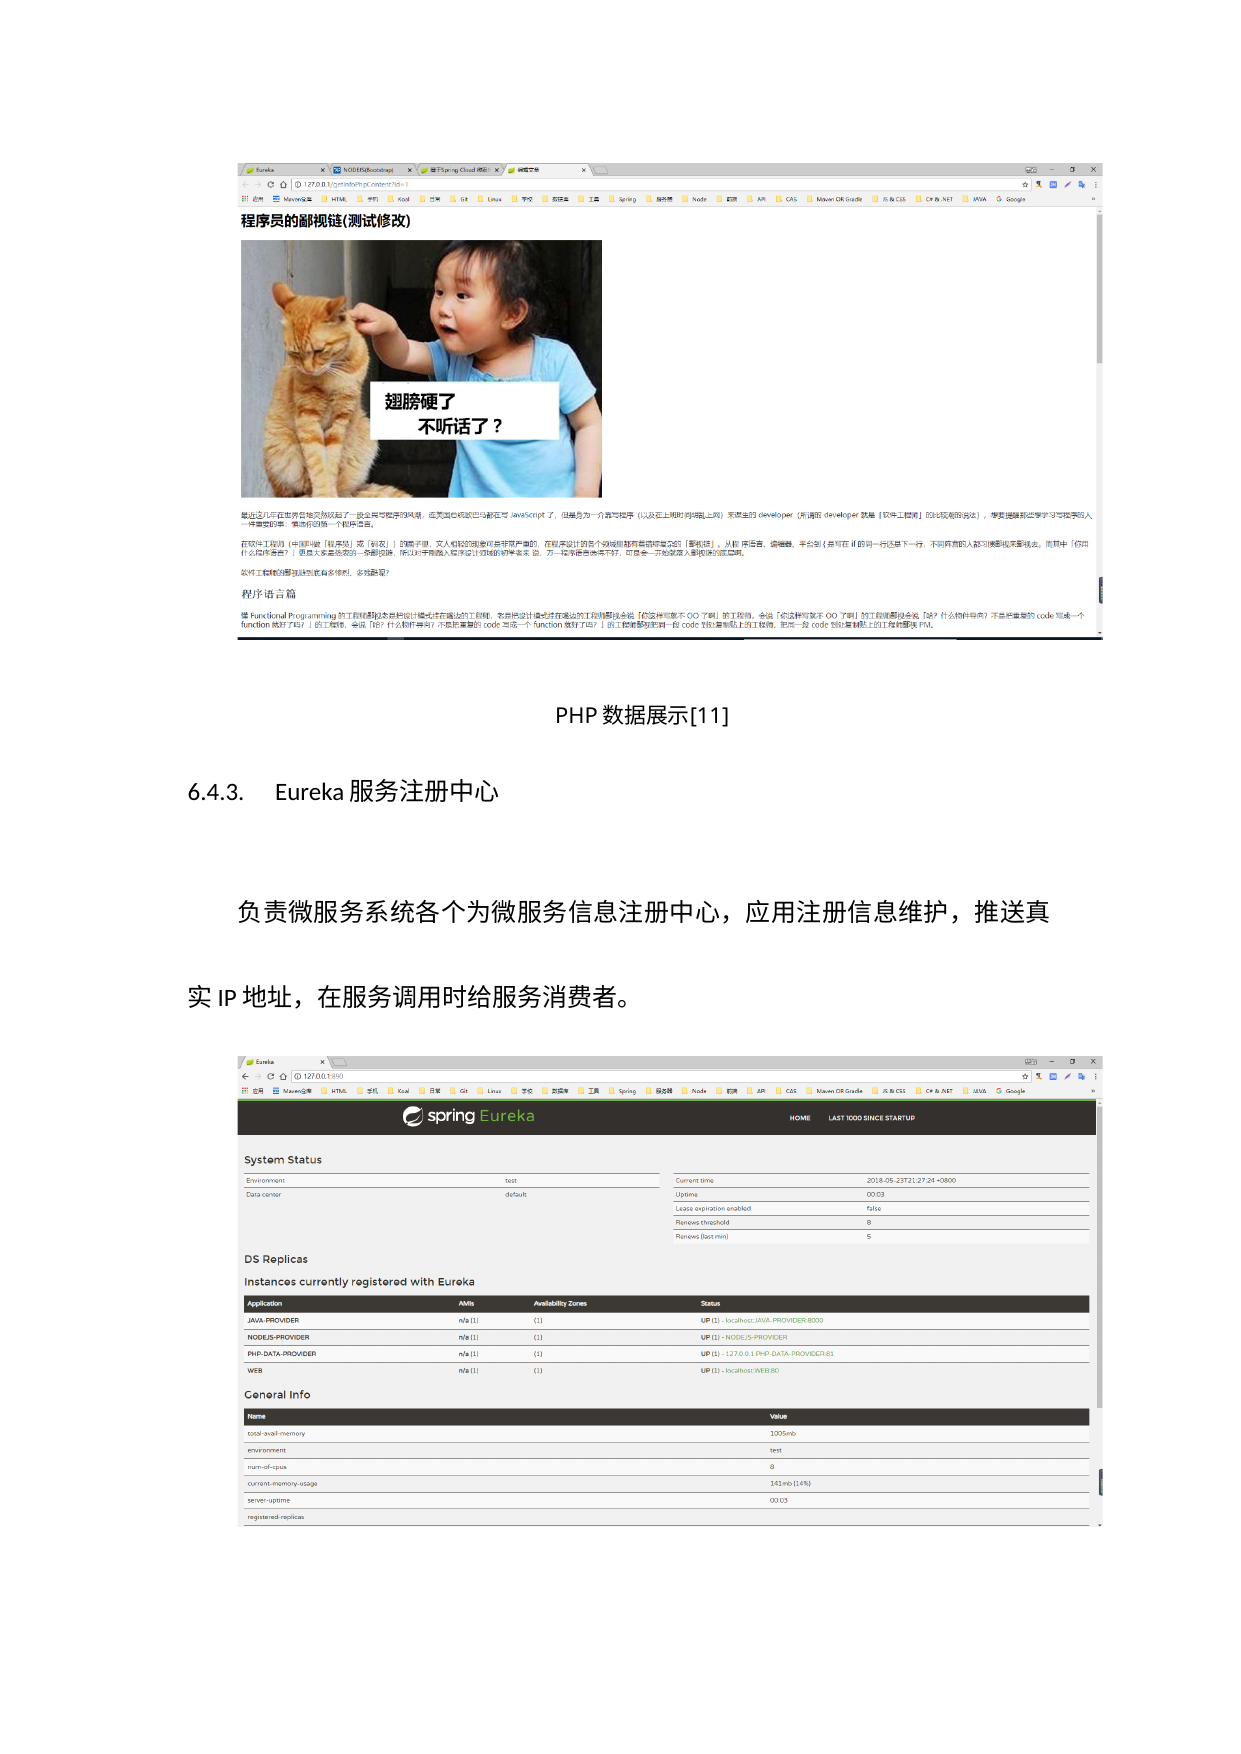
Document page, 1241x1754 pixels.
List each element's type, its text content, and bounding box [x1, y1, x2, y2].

text 负责微服务系统各个为微服务信息注册中心，应用注册信息维护，推送真实IP地址，在服务调用时给服务消费者。 [187, 877, 1053, 1030]
picture [237, 1056, 1103, 1527]
subtitle Eureka服务注册中心 [187, 756, 1053, 824]
text PHP数据展示[11] [187, 697, 1053, 731]
picture [237, 163, 1103, 640]
